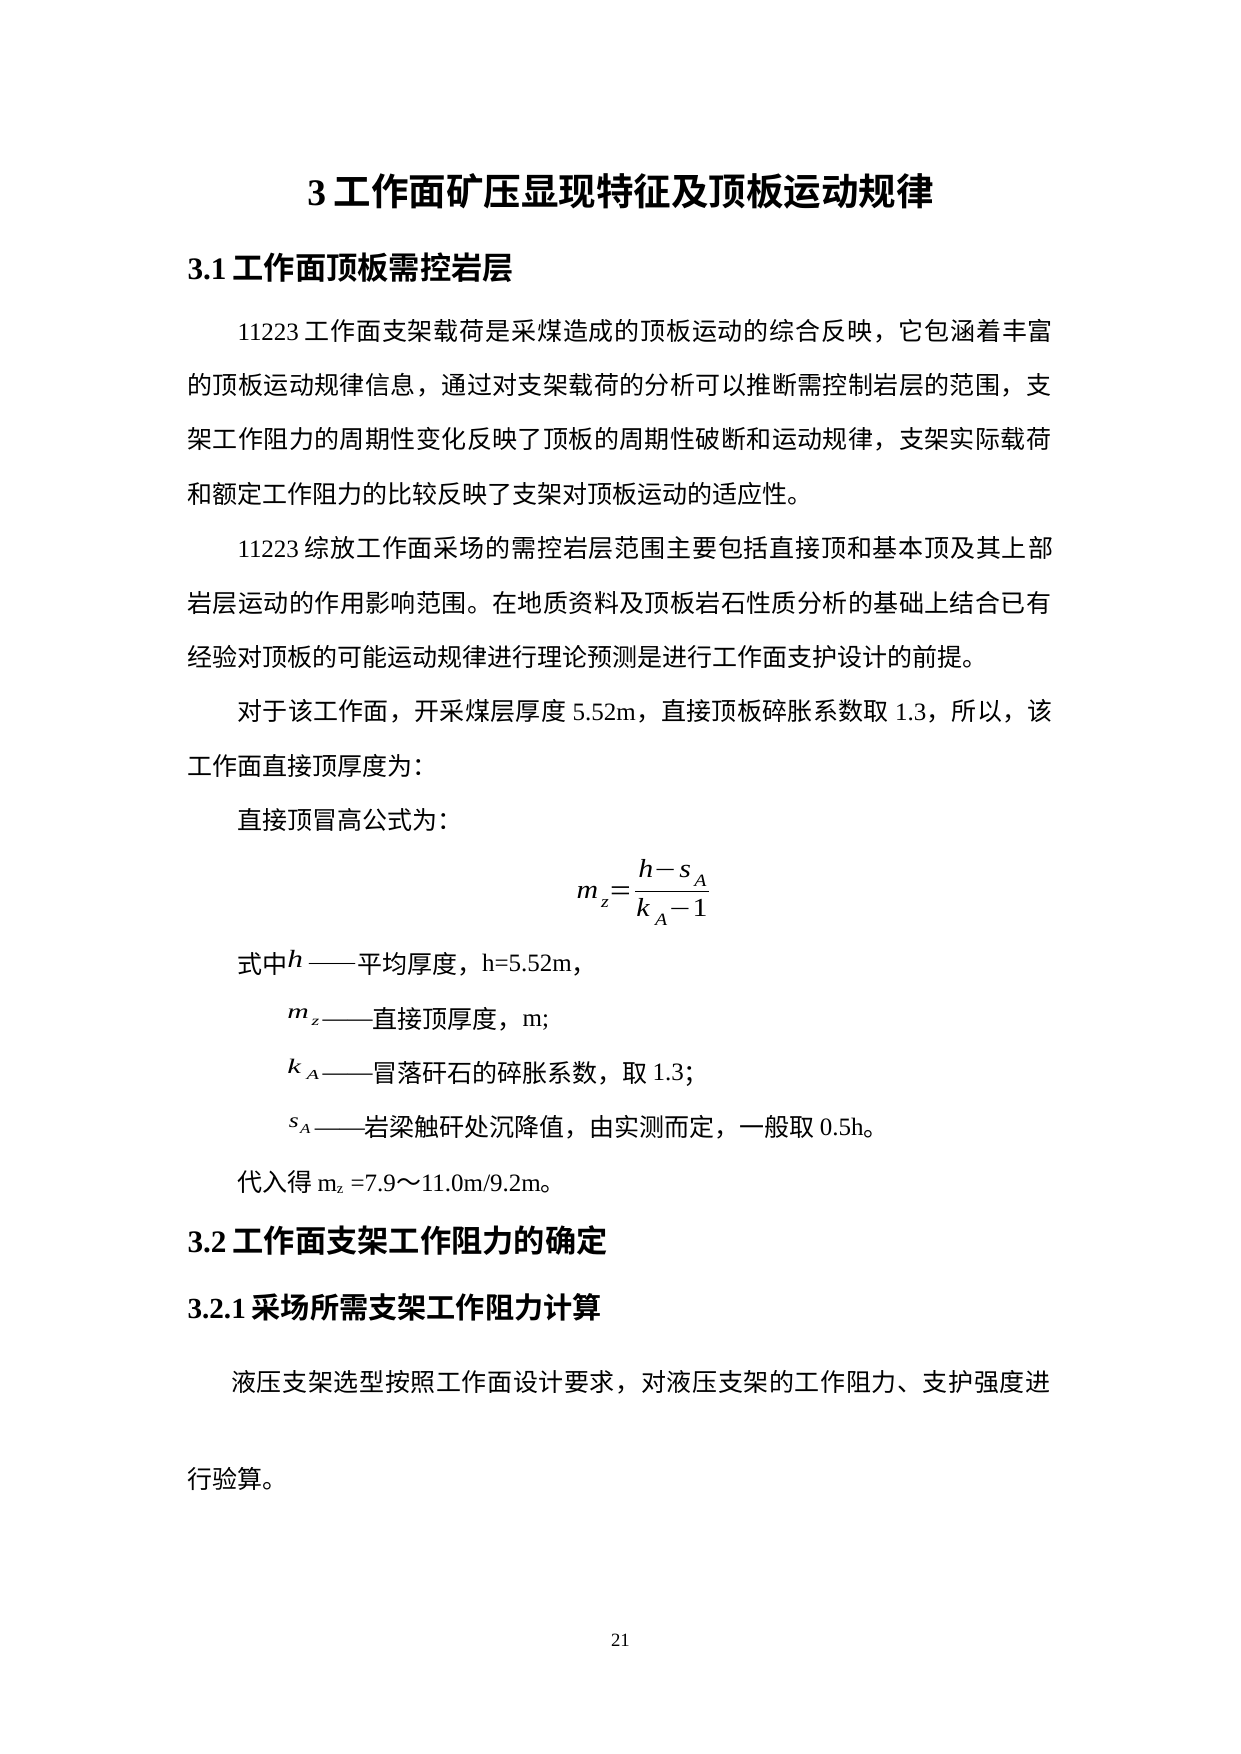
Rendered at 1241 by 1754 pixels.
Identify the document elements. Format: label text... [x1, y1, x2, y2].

text 式中——平均厚度，h=5.52m， [187, 945, 1053, 981]
text ——岩梁触矸处沉降值，由实测而定，一般取0.5h。 [187, 1108, 1053, 1144]
text 液压支架选型按照工作面设计要求，对液压支架的工作阻力、支护强度进行验算。 [187, 1348, 1053, 1510]
text ——直接顶厚度，m; [187, 999, 1053, 1035]
text ——冒落矸石的碎胀系数，取1.3； [187, 1053, 1053, 1090]
subtitle 3工作面矿压显现特征及顶板运动规律 [187, 162, 1053, 216]
subtitle 3.1工作面顶板需控岩层 [187, 243, 1053, 288]
text 对于该工作面，开采煤层厚度5.52m，直接顶板碎胀系数取1.3，所以，该工作面直接顶厚度为： [187, 692, 1053, 782]
text 11223工作面支架载荷是采煤造成的顶板运动的综合反映，它包涵着丰富的顶板运动规律信息，通过对支架载荷的分析可以推断需控制岩层的范围，支架工作阻力的周期性变化反映了顶板的周期性破断和运动规律，支架实际载荷和额定工作阻力的比较反映了支架对顶板运动的适应性。 [187, 311, 1053, 511]
text 直接顶冒高公式为： [187, 801, 1053, 837]
text 代入得mz =7.9～11.0m/9.2m。 [187, 1162, 1053, 1198]
text 11223综放工作面采场的需控岩层范围主要包括直接顶和基本顶及其上部岩层运动的作用影响范围。在地质资料及顶板岩石性质分析的基础上结合已有经验对顶板的可能运动规律进行理论预测是进行工作面支护设计的前提。 [187, 529, 1053, 674]
subtitle 3.2工作面支架工作阻力的确定 [187, 1217, 1053, 1262]
text 3.2.1采场所需支架工作阻力计算 [187, 1284, 1053, 1327]
